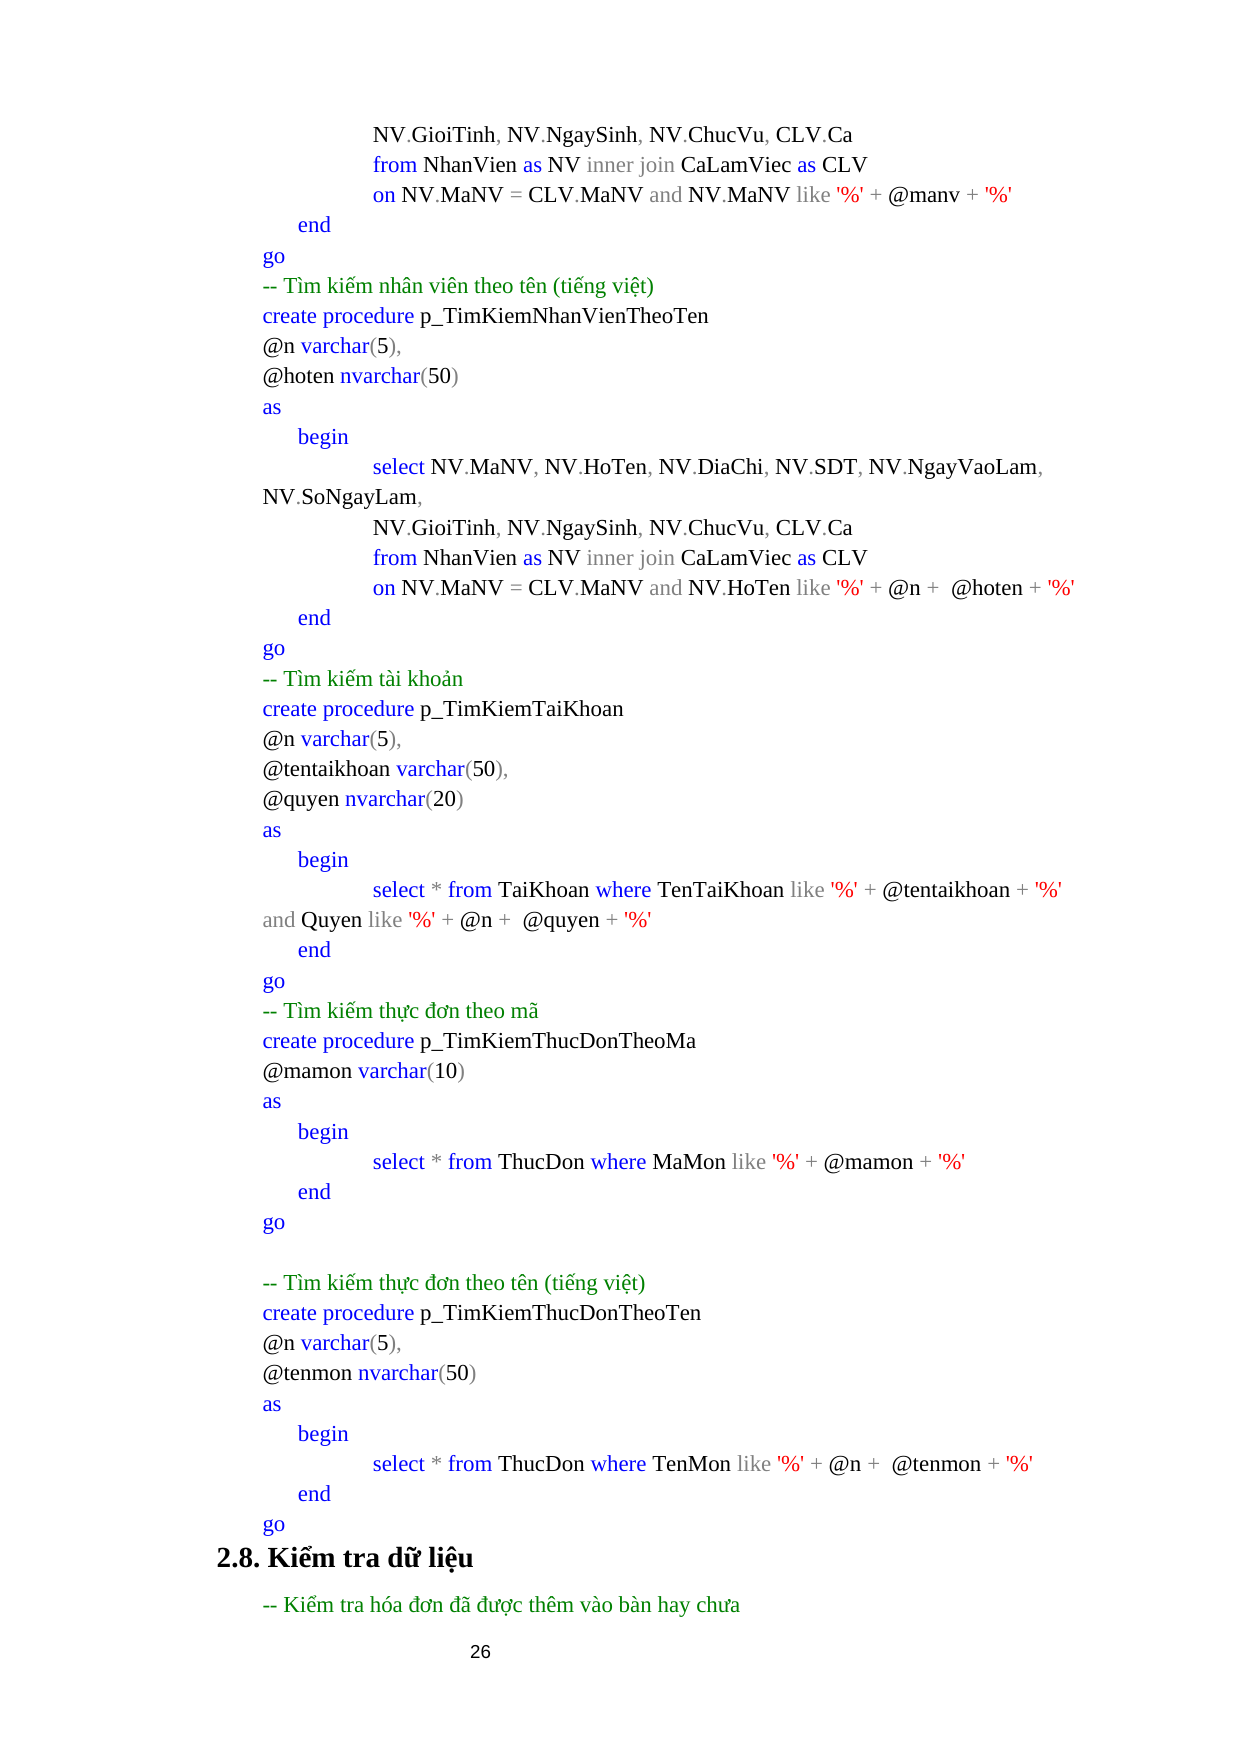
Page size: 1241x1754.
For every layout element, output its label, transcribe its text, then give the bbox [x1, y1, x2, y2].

text @n varchar(5), [262, 332, 1093, 359]
text on NV.MaNV = CLV.MaNV and NV.HoTen like '%' + @n + @hoten + '%' [262, 574, 1093, 600]
text begin [262, 1118, 1093, 1144]
text -- Kiểm tra hóa đơn đã được thêm vào bàn hay chưa [262, 1591, 1093, 1617]
text -- Tìm kiếm thực đơn theo tên (tiếng việt) [262, 1269, 1093, 1295]
text as [262, 393, 1093, 419]
text @hoten nvarchar(50) [262, 362, 1093, 389]
text create procedure p_TimKiemTaiKhoan [262, 695, 1093, 721]
text begin [262, 846, 1093, 872]
text NV.GioiTinh, NV.NgaySinh, NV.ChucVu, CLV.Ca [262, 513, 1093, 540]
text end [262, 936, 1093, 963]
text end [262, 211, 1093, 238]
text as [262, 1389, 1093, 1416]
text @tentaikhoan varchar(50), [262, 755, 1093, 782]
text -- Tìm kiếm nhân viên theo tên (tiếng việt) [262, 272, 1093, 298]
text @n varchar(5), [262, 725, 1093, 751]
text go [262, 242, 1093, 268]
text -- Tìm kiếm thực đơn theo mã [262, 997, 1093, 1023]
text from NhanVien as NV inner join CaLamViec as CLV [262, 544, 1093, 570]
text end [262, 1178, 1093, 1204]
text end [262, 604, 1093, 631]
text end [262, 1480, 1093, 1507]
text select NV.MaNV, NV.HoTen, NV.DiaChi, NV.SDT, NV.NgayVaoLam, NV.SoNgayLam, [262, 453, 1093, 510]
list Kiểm tra dữ liệu [216, 1541, 1093, 1574]
text @quyen nvarchar(20) [262, 785, 1093, 812]
text select * from ThucDon where TenMon like '%' + @n + @tenmon + '%' [262, 1450, 1093, 1476]
text -- Tìm kiếm tài khoản [262, 664, 1093, 691]
text NV.GioiTinh, NV.NgaySinh, NV.ChucVu, CLV.Ca [262, 121, 1093, 147]
text begin [262, 423, 1093, 449]
text go [262, 1510, 1093, 1537]
text select * from TaiKhoan where TenTaiKhoan like '%' + @tentaikhoan + '%' and Quyen like '%' + @n + @quyen + '%' [262, 876, 1093, 933]
text @mamon varchar(10) [262, 1057, 1093, 1084]
text from NhanVien as NV inner join CaLamViec as CLV [262, 151, 1093, 177]
text select * from ThucDon where MaMon like '%' + @mamon + '%' [262, 1148, 1093, 1174]
text go [262, 634, 1093, 661]
text as [262, 1087, 1093, 1114]
text @n varchar(5), [262, 1329, 1093, 1356]
text go [262, 1208, 1093, 1235]
text begin [262, 1420, 1093, 1446]
text @tenmon nvarchar(50) [262, 1359, 1093, 1386]
text go [262, 967, 1093, 993]
text on NV.MaNV = CLV.MaNV and NV.MaNV like '%' + @manv + '%' [262, 181, 1093, 208]
text create procedure p_TimKiemThucDonTheoMa [262, 1027, 1093, 1053]
text create procedure p_TimKiemThucDonTheoTen [262, 1299, 1093, 1325]
text as [262, 816, 1093, 842]
text create procedure p_TimKiemNhanVienTheoTen [262, 302, 1093, 328]
